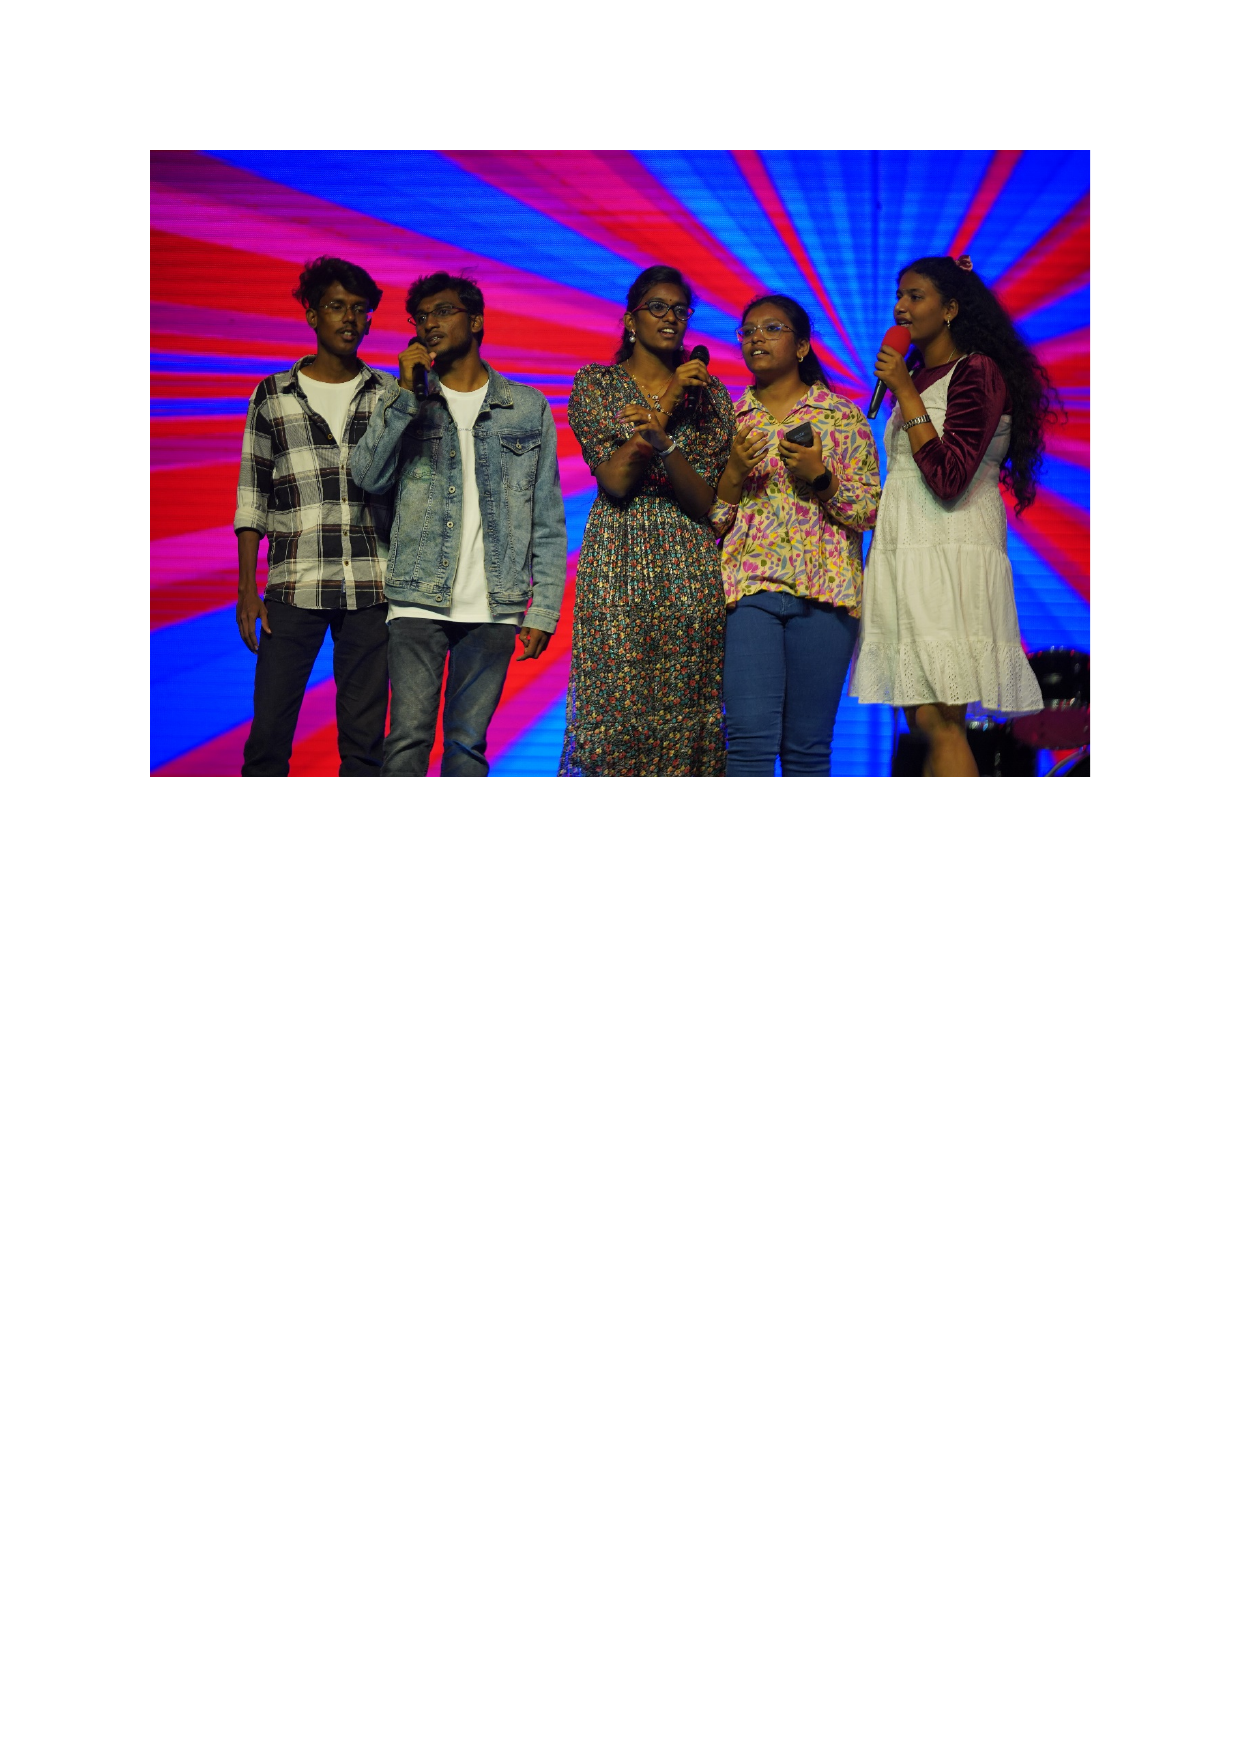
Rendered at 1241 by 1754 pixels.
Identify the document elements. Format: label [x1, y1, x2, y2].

picture [150, 150, 1091, 777]
